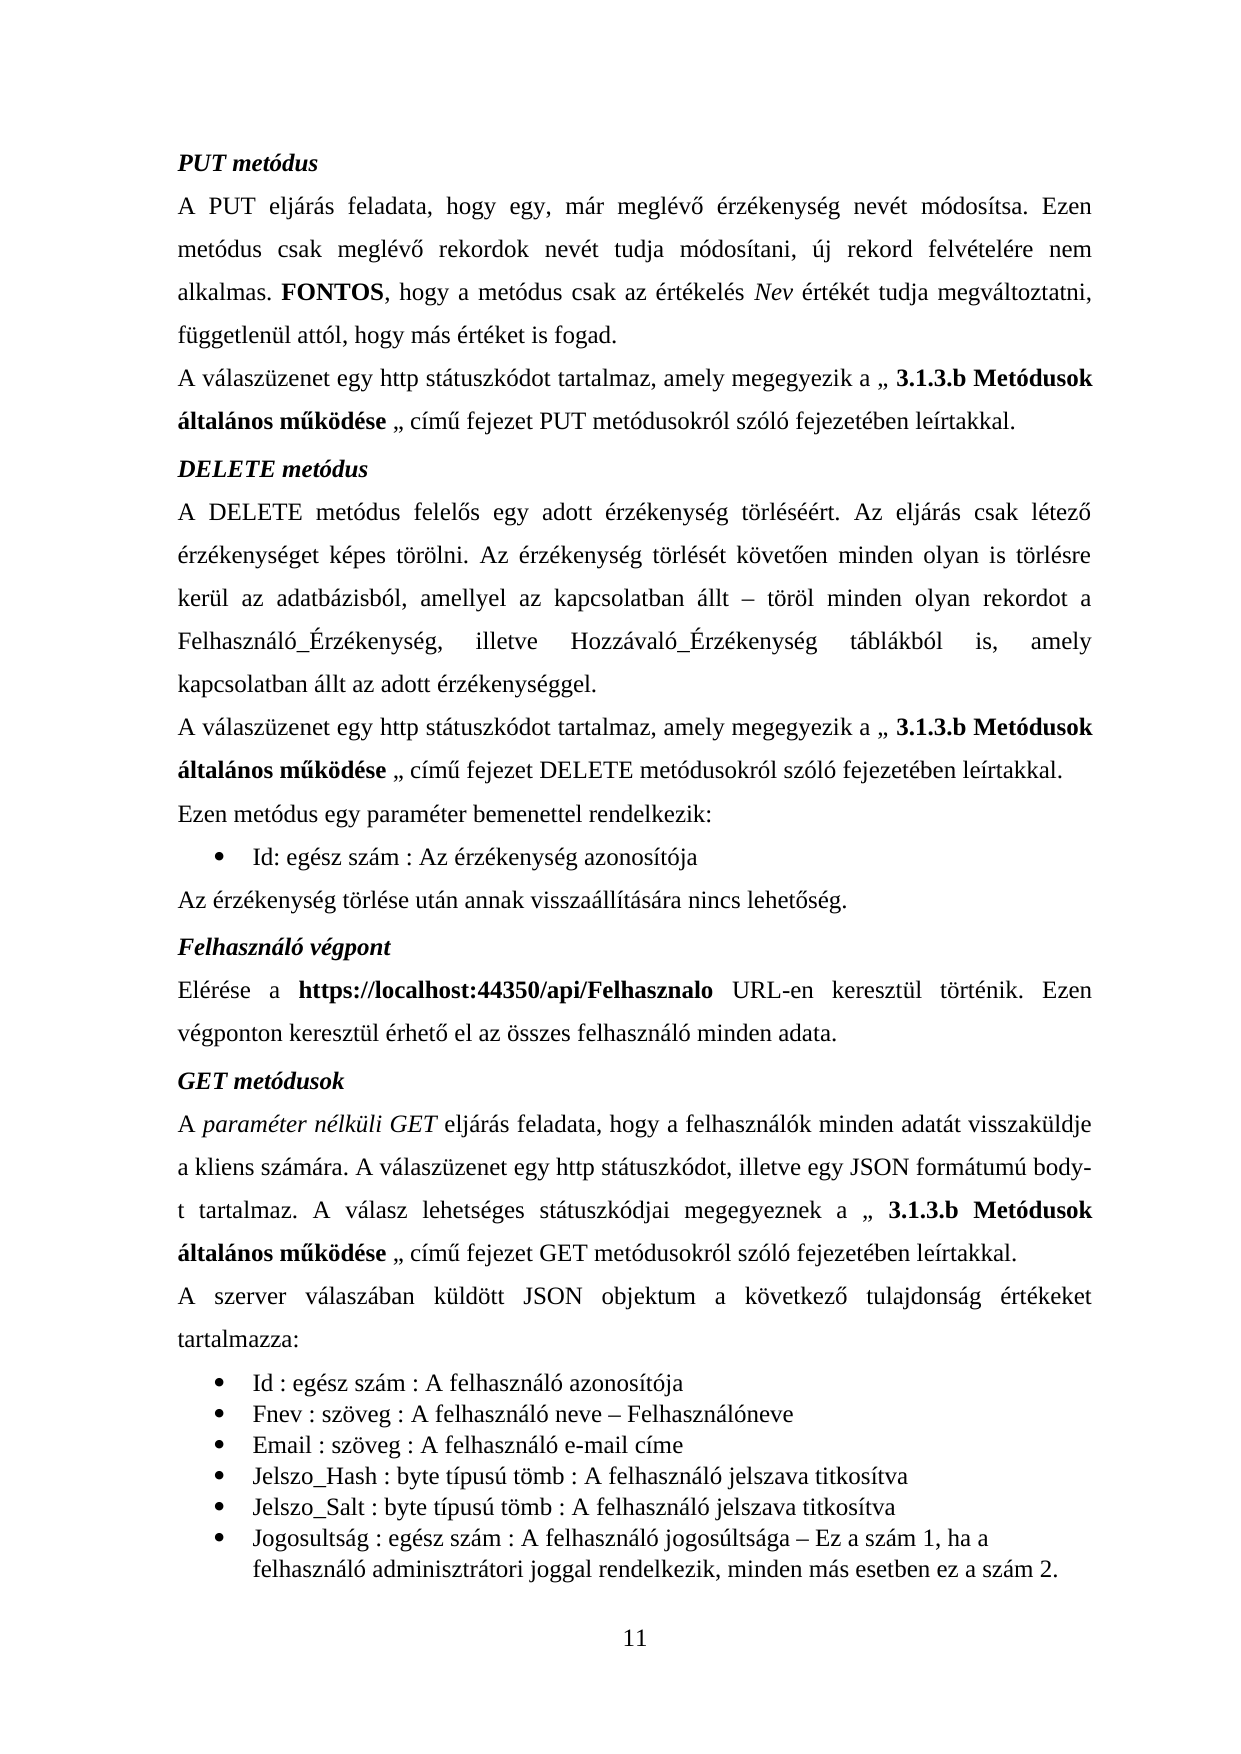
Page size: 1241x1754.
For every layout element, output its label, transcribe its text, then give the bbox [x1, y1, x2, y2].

list Id: egész szám : Az érzékenység azonosítója [215, 842, 1092, 871]
text A válaszüzenet egy http státuszkódot tartalmaz, amely megegyezik a „ 3.1.3.b Metódusok általános működése „ című fejezet PUT metódusokról szóló fejezetében leírtakkal. [177, 363, 1092, 435]
list Email : szöveg : A felhasználó e-mail címe [215, 1430, 1092, 1458]
text Az érzékenység törlése után annak visszaállítására nincs lehetőség. [177, 885, 1092, 914]
text A válaszüzenet egy http státuszkódot tartalmaz, amely megegyezik a „ 3.1.3.b Metódusok általános működése „ című fejezet DELETE metódusokról szóló fejezetében leírtakkal. [177, 712, 1092, 784]
text A DELETE metódus felelős egy adott érzékenység törléséért. Az eljárás csak létező érzékenységet képes törölni. Az érzékenység törlését követően minden olyan is törlésre kerül az adatbázisból, amellyel az kapcsolatban állt – töröl minden olyan rekordot a Felhasználó_Érzékenység, illetve Hozzávaló_Érzékenység táblákból is, amely kapcsolatban állt az adott érzékenységgel. [177, 497, 1092, 698]
subtitle PUT metódus [177, 148, 1092, 176]
list Jogosultság : egész szám : A felhasználó jogosúltsága – Ez a szám 1, ha a felhasználó adminisztrátori joggal rendelkezik, minden más esetben ez a szám 2. [215, 1523, 1092, 1583]
subtitle DELETE metódus [177, 454, 1092, 482]
text A szerver válaszában küldött JSON objektum a következő tulajdonság értékeket tartalmazza: [177, 1281, 1092, 1353]
list Jelszo_Salt : byte típusú tömb : A felhasználó jelszava titkosítva [215, 1492, 1092, 1521]
list Id : egész szám : A felhasználó azonosítója [215, 1368, 1092, 1396]
subtitle Felhasználó végpont [177, 932, 1092, 961]
list Jelszo_Hash : byte típusú tömb : A felhasználó jelszava titkosítva [215, 1461, 1092, 1489]
subtitle GET metódusok [177, 1066, 1092, 1094]
text Ezen metódus egy paraméter bemenettel rendelkezik: [177, 799, 1092, 827]
text A paraméter nélküli GET eljárás feladata, hogy a felhasználók minden adatát visszaküldje a kliens számára. A válaszüzenet egy http státuszkódot, illetve egy JSON formátumú body-t tartalmaz. A válasz lehetséges státuszkódjai megegyeznek a „ 3.1.3.b Metódusok általános működése „ című fejezet GET metódusokról szóló fejezetében leírtakkal. [177, 1109, 1092, 1267]
text A PUT eljárás feladata, hogy egy, már meglévő érzékenység nevét módosítsa. Ezen metódus csak meglévő rekordok nevét tudja módosítani, új rekord felvételére nem alkalmas. FONTOS, hogy a metódus csak az értékelés Nev értékét tudja megváltoztatni, függetlenül attól, hogy más értéket is fogad. [177, 191, 1092, 349]
text Elérése a https://localhost:44350/api/Felhasznalo URL-en keresztül történik. Ezen végponton keresztül érhető el az összes felhasználó minden adata. [177, 975, 1092, 1047]
list Fnev : szöveg : A felhasználó neve – Felhasználóneve [215, 1399, 1092, 1427]
